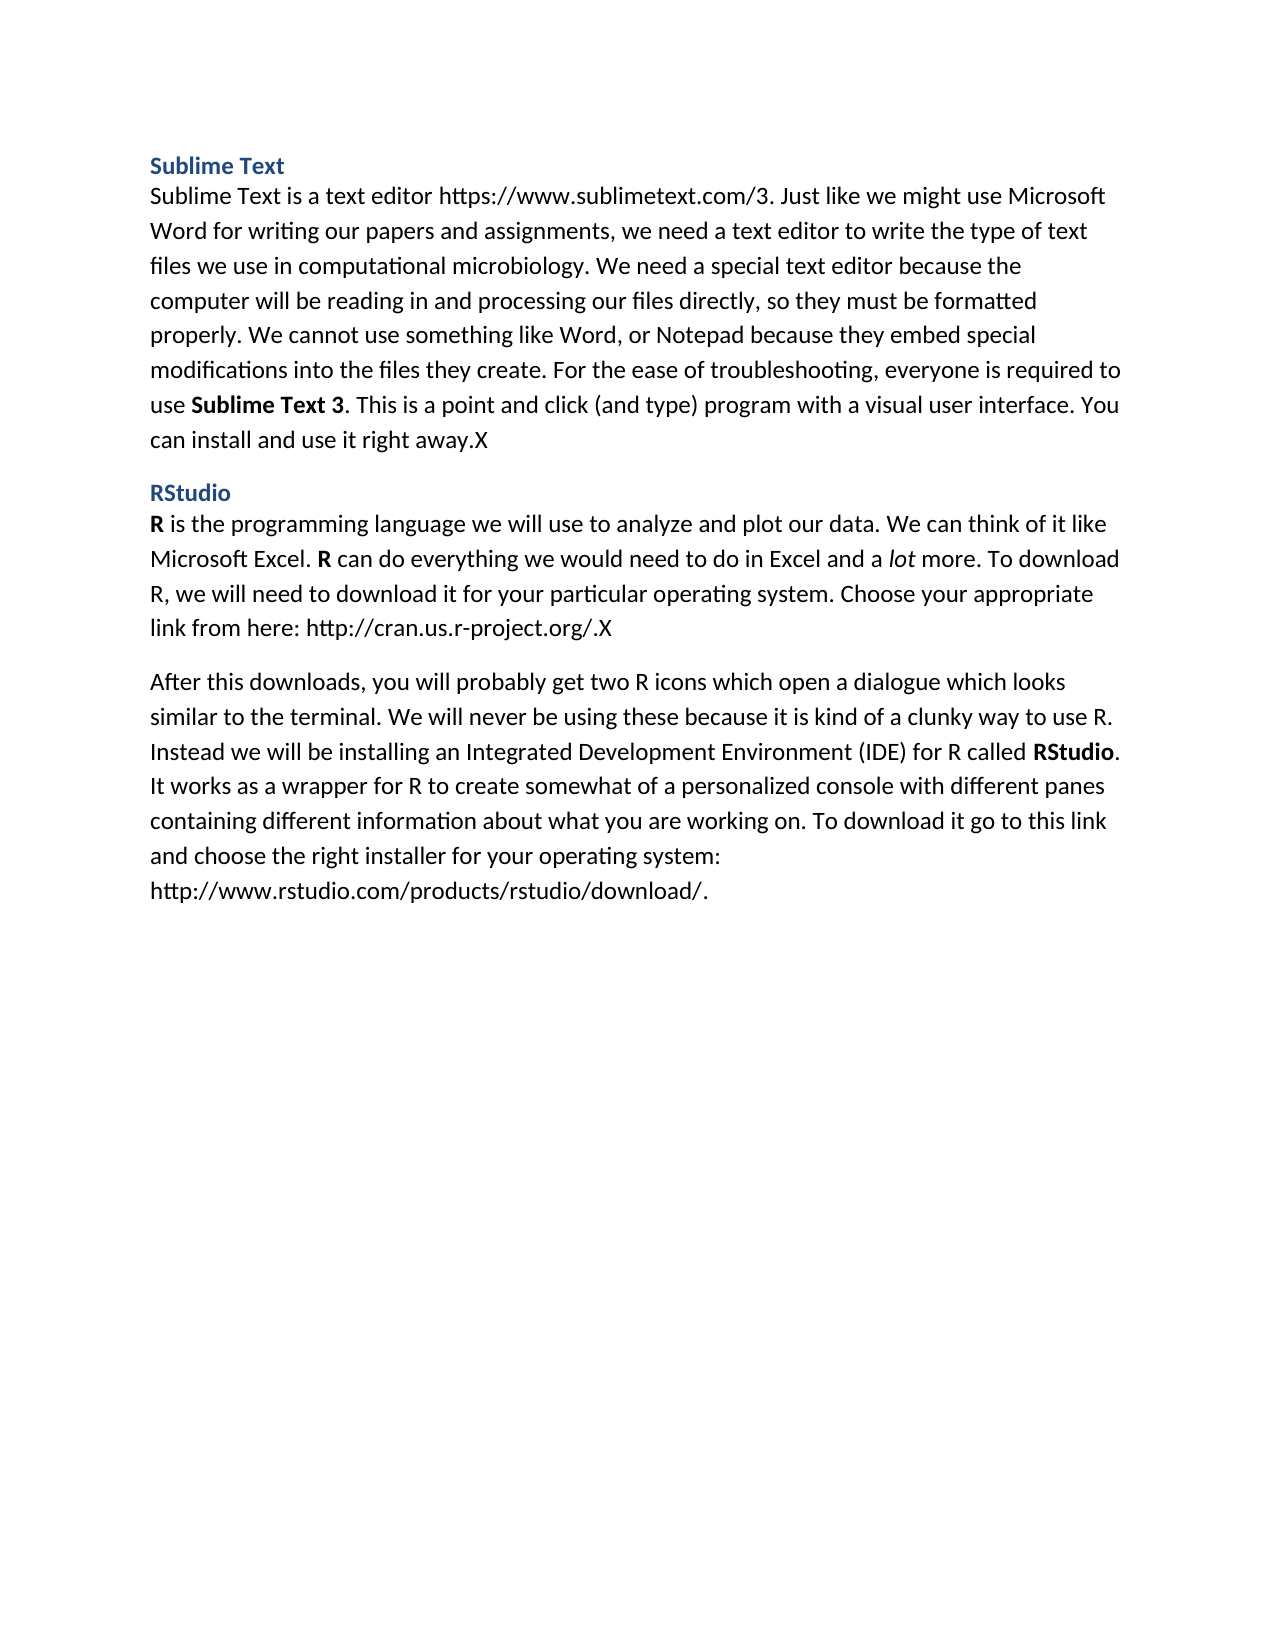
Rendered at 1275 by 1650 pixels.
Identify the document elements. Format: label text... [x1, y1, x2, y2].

subtitle Sublime Text [150, 150, 1125, 181]
subtitle RStudio [150, 478, 1125, 508]
text After this downloads, you will probably get two R icons which open a dialogue which looks similar to the terminal. We will never be using these because it is kind of a clunky way to use R. Instead we will be installing an Integrated Development Environment (IDE) for R called RStudio. It works as a wrapper for R to create somewhat of a personalized console with different panes containing different information about what you are working on. To download it go to this link and choose the right installer for your operating system: http://www.rstudio.com/products/rstudio/download/. [150, 666, 1125, 905]
